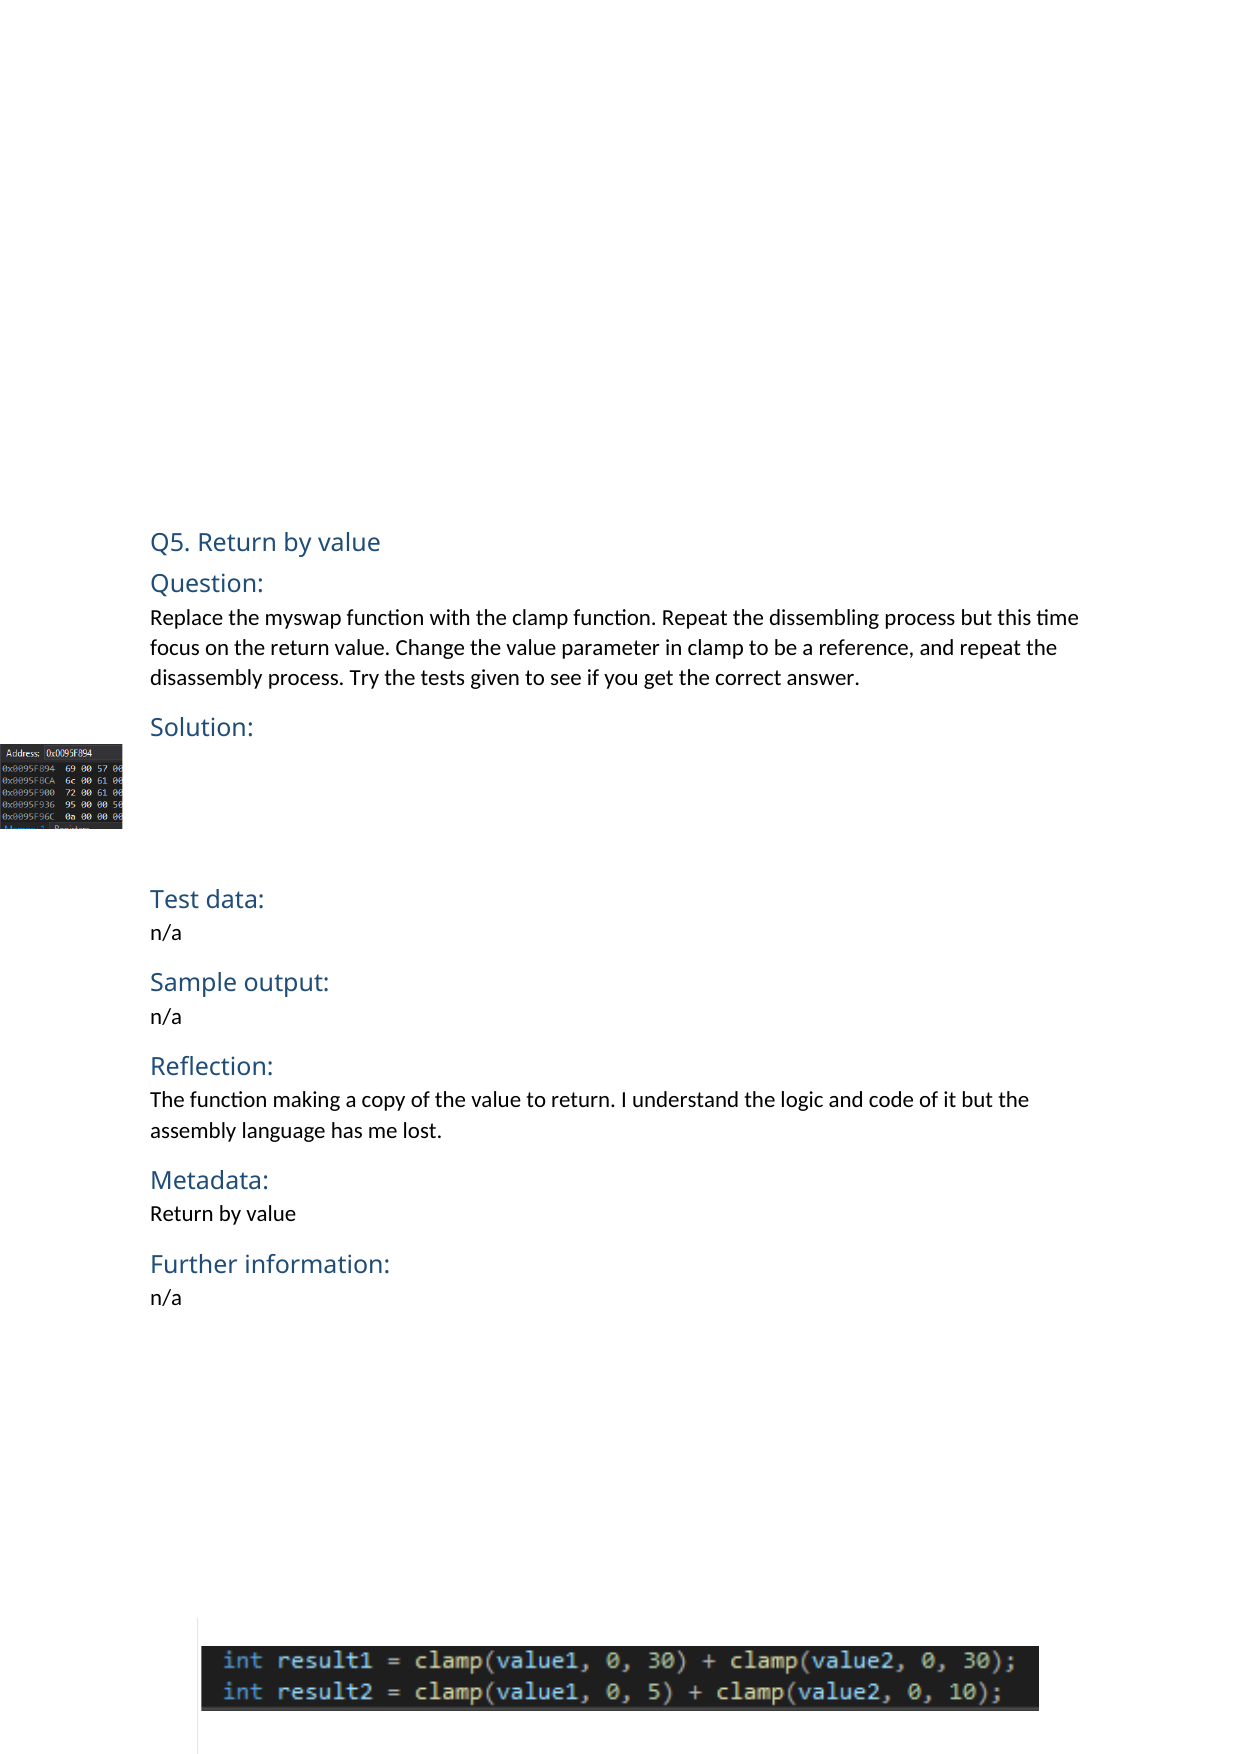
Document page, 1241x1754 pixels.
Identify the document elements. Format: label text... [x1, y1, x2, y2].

text The function making a copy of the value to return. I understand the logic and code of it but the assembly language has me lost. [150, 1086, 1090, 1144]
subtitle Sample output: [150, 965, 1090, 999]
picture [0, 744, 123, 829]
text n/a [150, 1283, 1090, 1311]
subtitle Metadata: [150, 1163, 1090, 1197]
subtitle Reflection: [150, 1049, 1090, 1083]
subtitle Test data: [150, 881, 1090, 916]
subtitle Further information: [150, 1246, 1090, 1280]
text n/a [150, 1002, 1090, 1030]
subtitle Solution: [150, 710, 1090, 744]
subtitle Question: [150, 566, 1090, 600]
text Return by value [150, 1199, 1090, 1227]
text n/a [150, 918, 1090, 946]
subtitle Q5. Return by value [150, 525, 1090, 559]
text Replace the myswap function with the clamp function. Repeat the dissembling process but this time focus on the return value. Change the value parameter in clamp to be a reference, and repeat the disassembly process. Try the tests given to see if you get the correct answer. [150, 603, 1090, 691]
picture [201, 1646, 1039, 1711]
